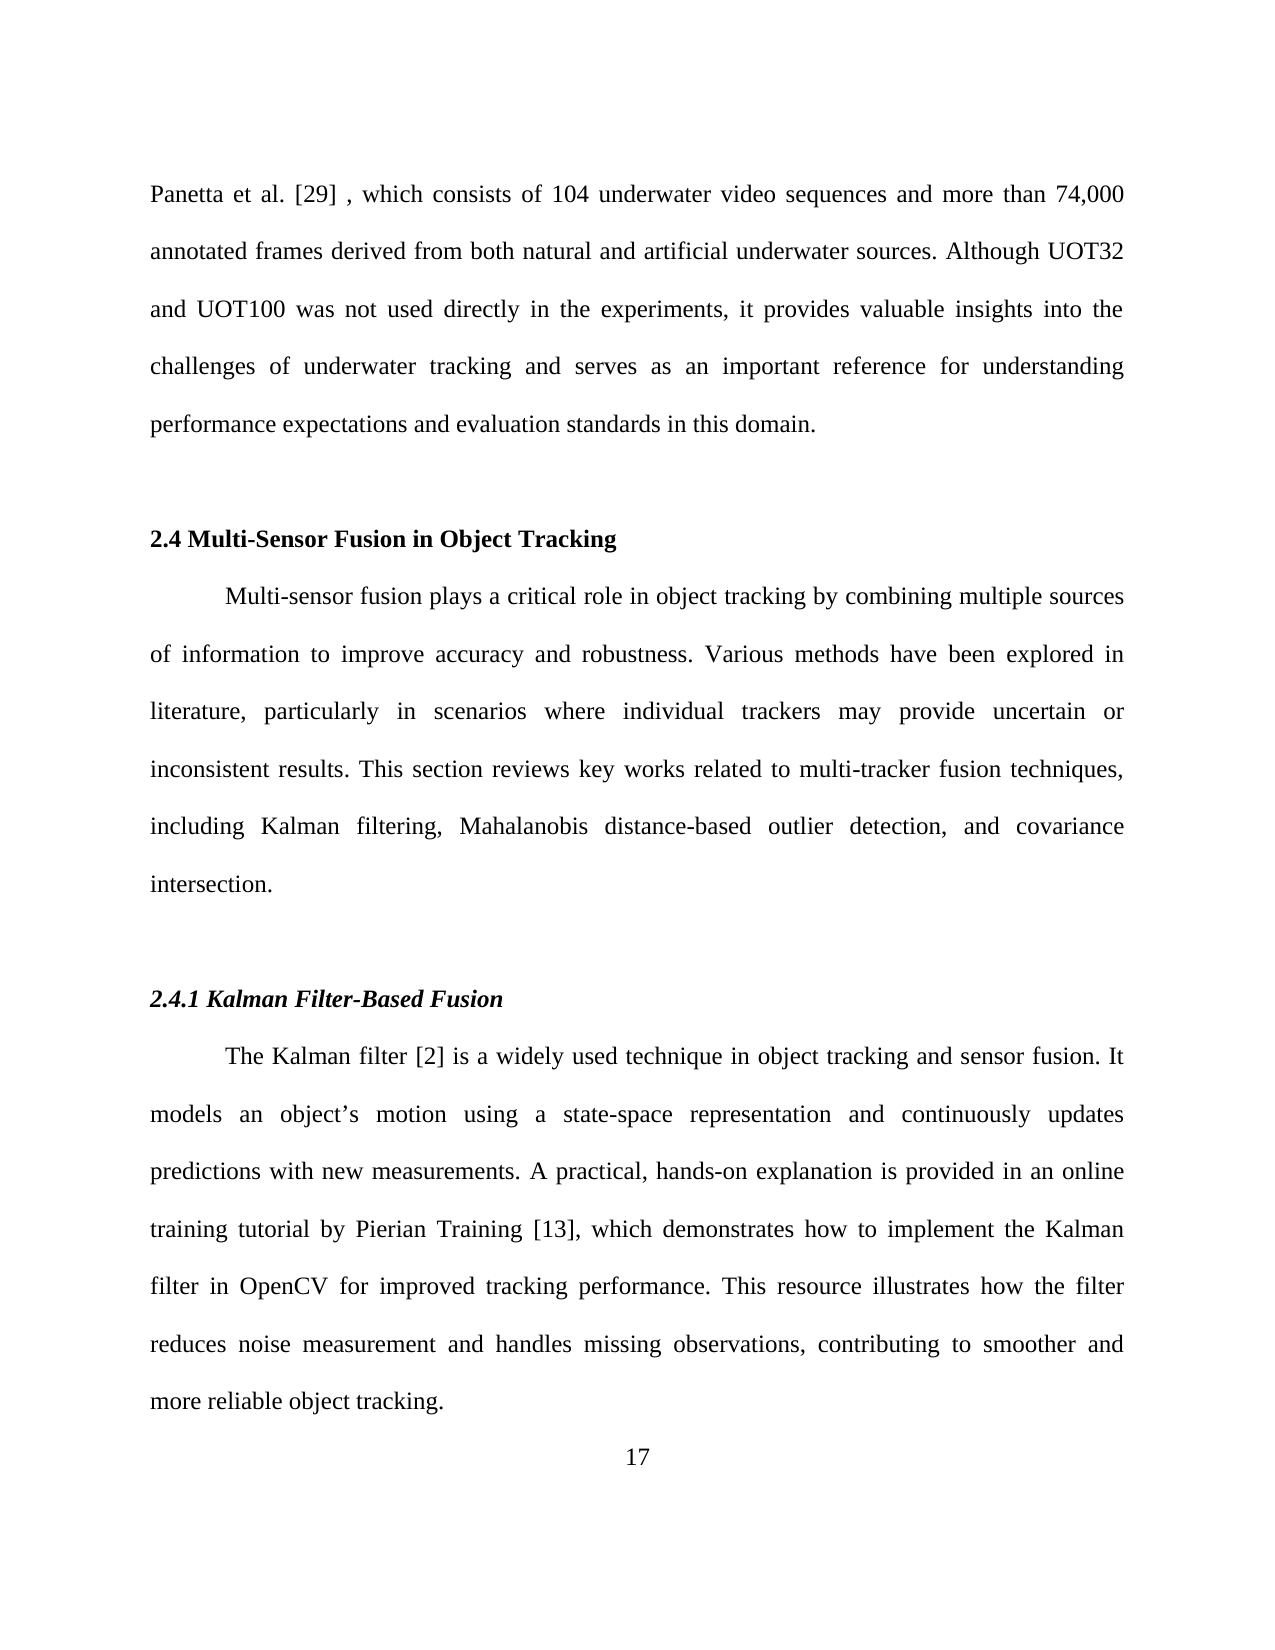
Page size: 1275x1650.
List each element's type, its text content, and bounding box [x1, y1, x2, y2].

subtitle 2.4 Multi-Sensor Fusion in Object Tracking [150, 524, 1125, 552]
text Multi-sensor fusion plays a critical role in object tracking by combining multiple sources of information to improve accuracy and robustness. Various methods have been explored in literature, particularly in scenarios where individual trackers may provide uncertain or inconsistent results. This section reviews key works related to multi-tracker fusion techniques, including Kalman filtering, Mahalanobis distance-based outlier detection, and covariance intersection. [150, 581, 1125, 897]
text The Kalman filter is a widely used technique in object tracking and sensor fusion. It models an object’s motion using a state-space representation and continuously updates predictions with new measurements. A practical, hands-on explanation is provided in an online training tutorial by Pierian Training , which demonstrates how to implement the Kalman filter in OpenCV for improved tracking performance. This resource illustrates how the filter reduces noise measurement and handles missing observations, contributing to smoother and more reliable object tracking. [150, 1041, 1125, 1415]
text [150, 179, 1125, 437]
subtitle 2.4.1 Kalman Filter-Based Fusion [150, 984, 1125, 1012]
